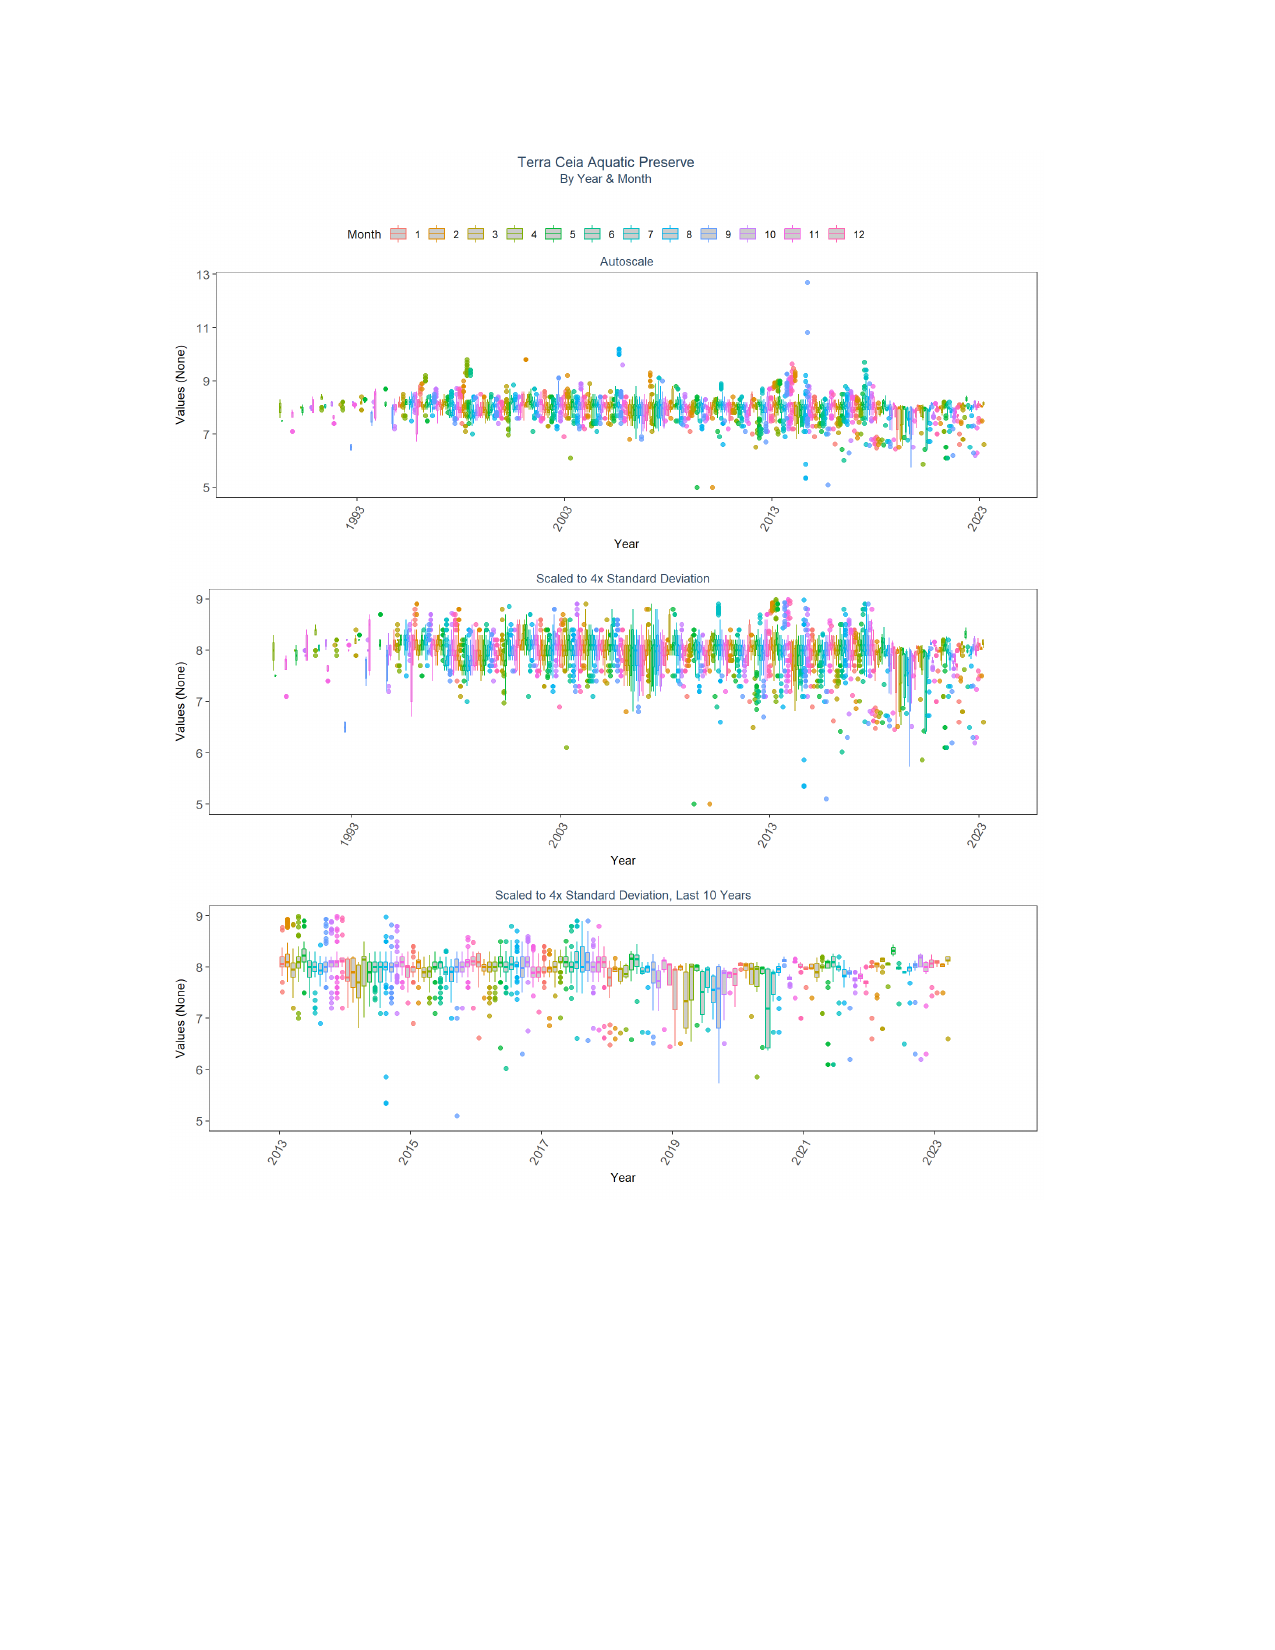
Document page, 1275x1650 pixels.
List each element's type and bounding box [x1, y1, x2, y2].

picture [168, 150, 1044, 1200]
